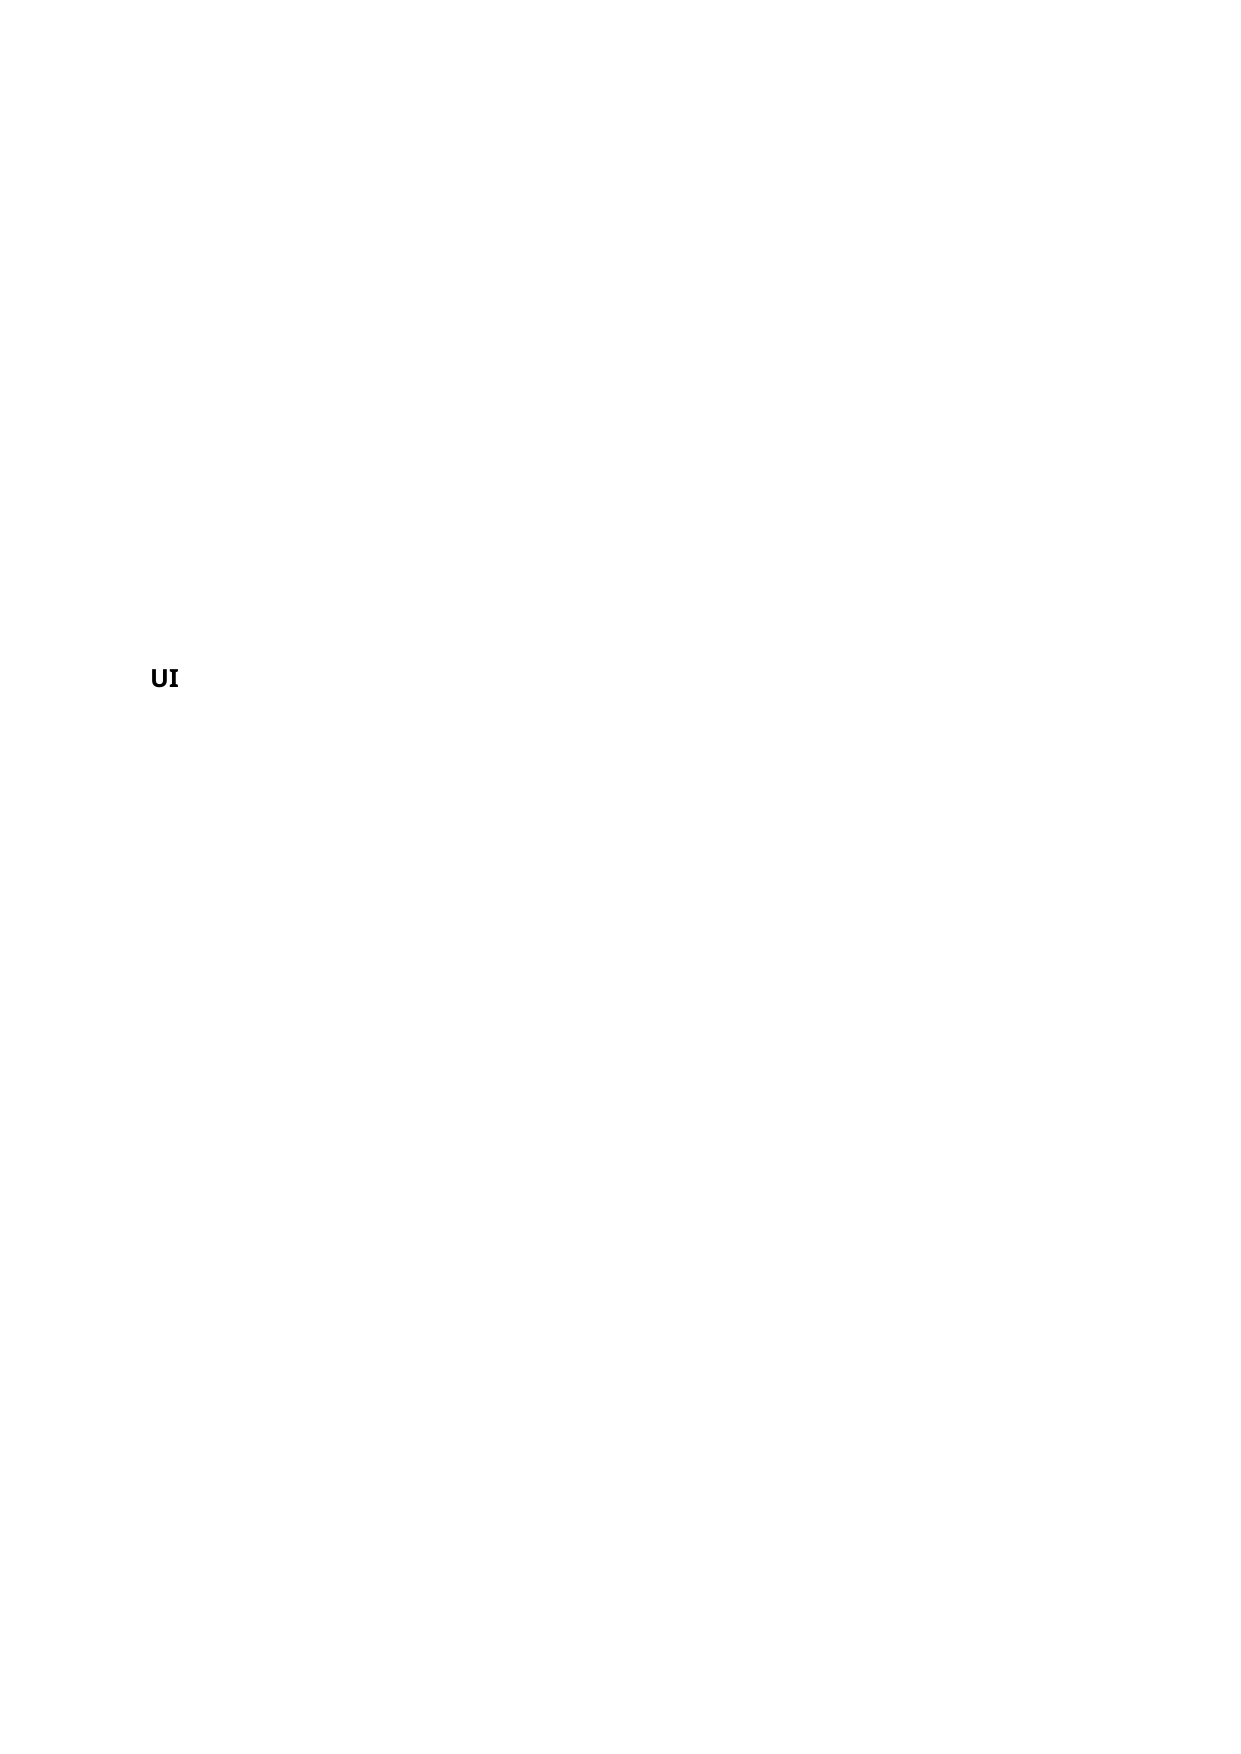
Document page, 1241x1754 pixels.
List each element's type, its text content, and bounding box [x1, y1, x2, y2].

text UI [150, 660, 1090, 694]
